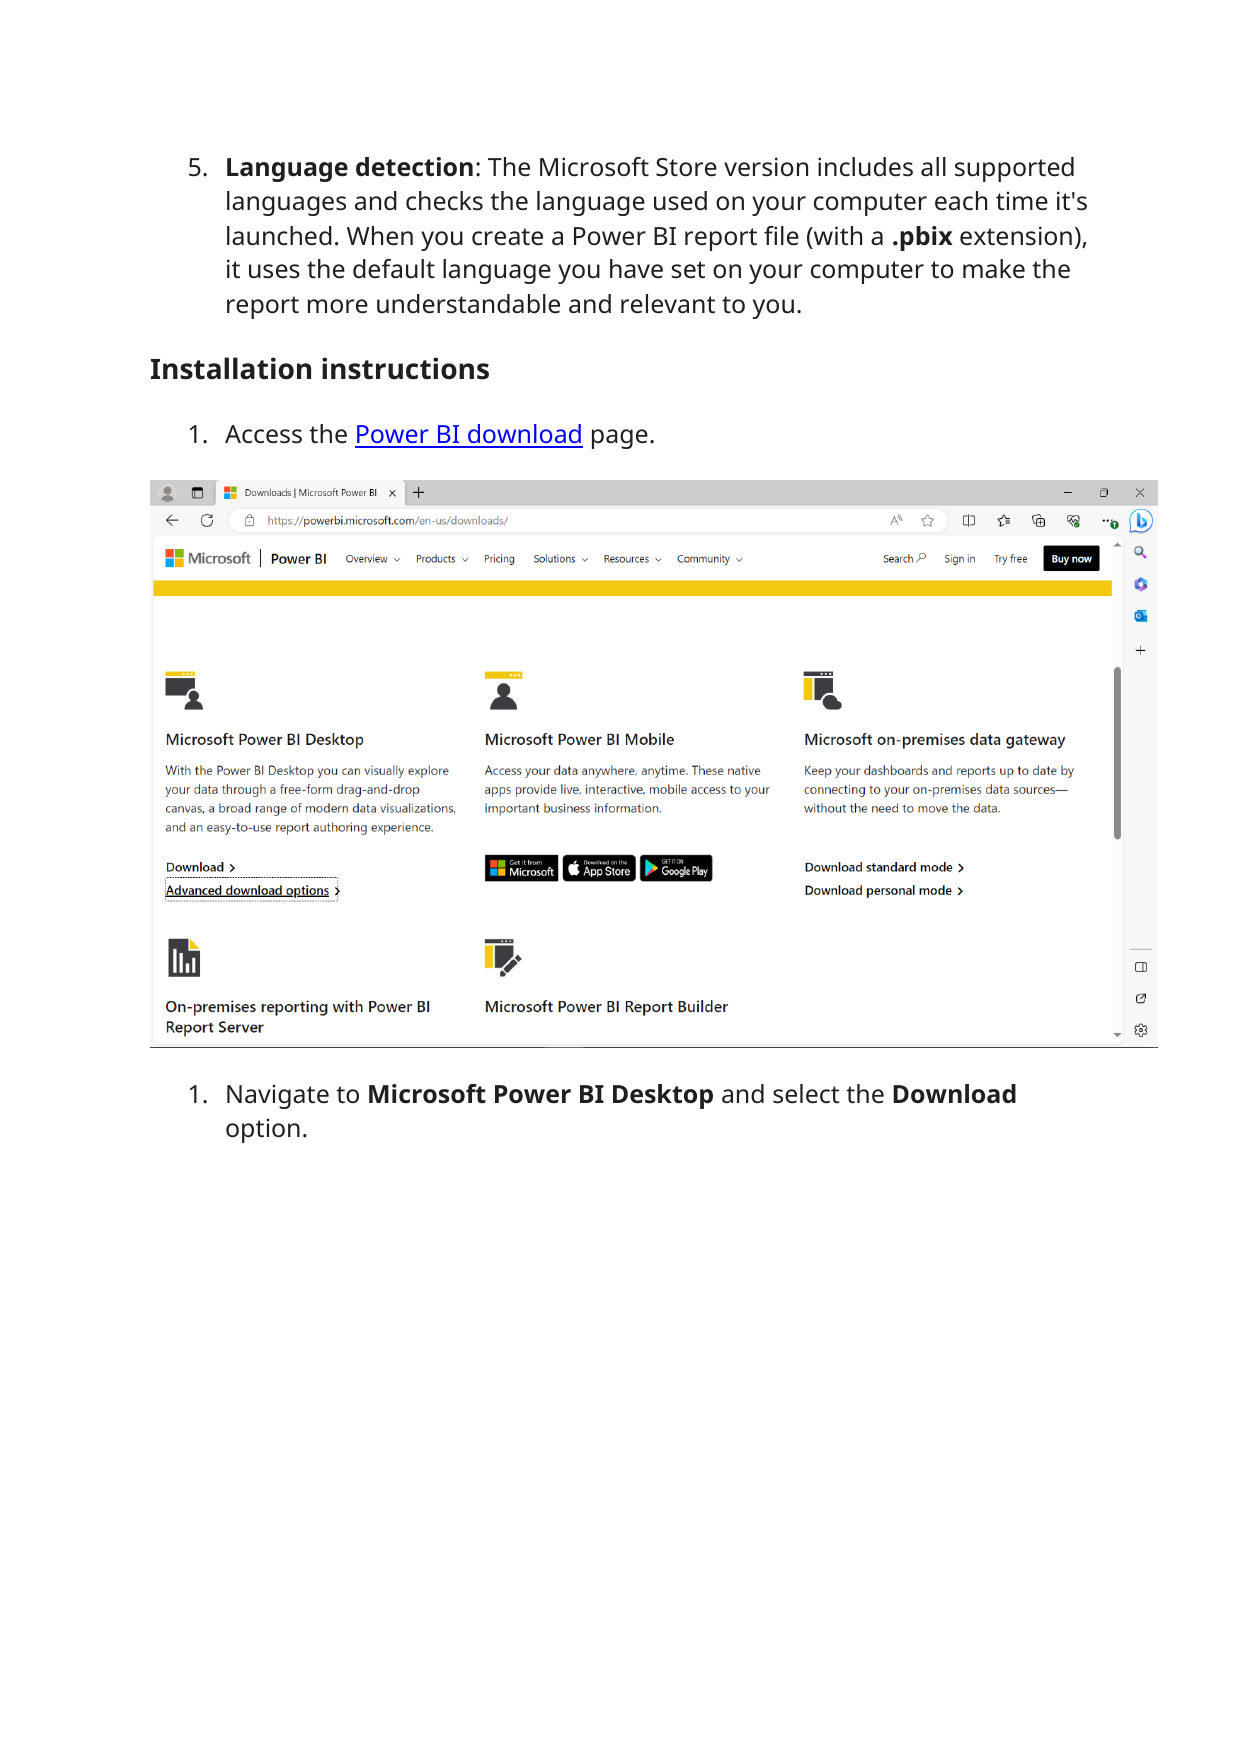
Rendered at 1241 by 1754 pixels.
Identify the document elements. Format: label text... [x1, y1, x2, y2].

picture [150, 480, 1158, 1048]
list Access the Power BI download page. [187, 417, 1090, 451]
list Navigate to Microsoft Power BI Desktop and select the Download option. [187, 1076, 1090, 1144]
text Installation instructions [150, 349, 1090, 388]
list Language detection: The Microsoft Store version includes all supported languages and checks the language used on your computer each time it's launched. When you create a Power BI report file (with a .pbix extension), it uses the default language you have set on your computer to make the report more understandable and relevant to you. [187, 150, 1090, 320]
